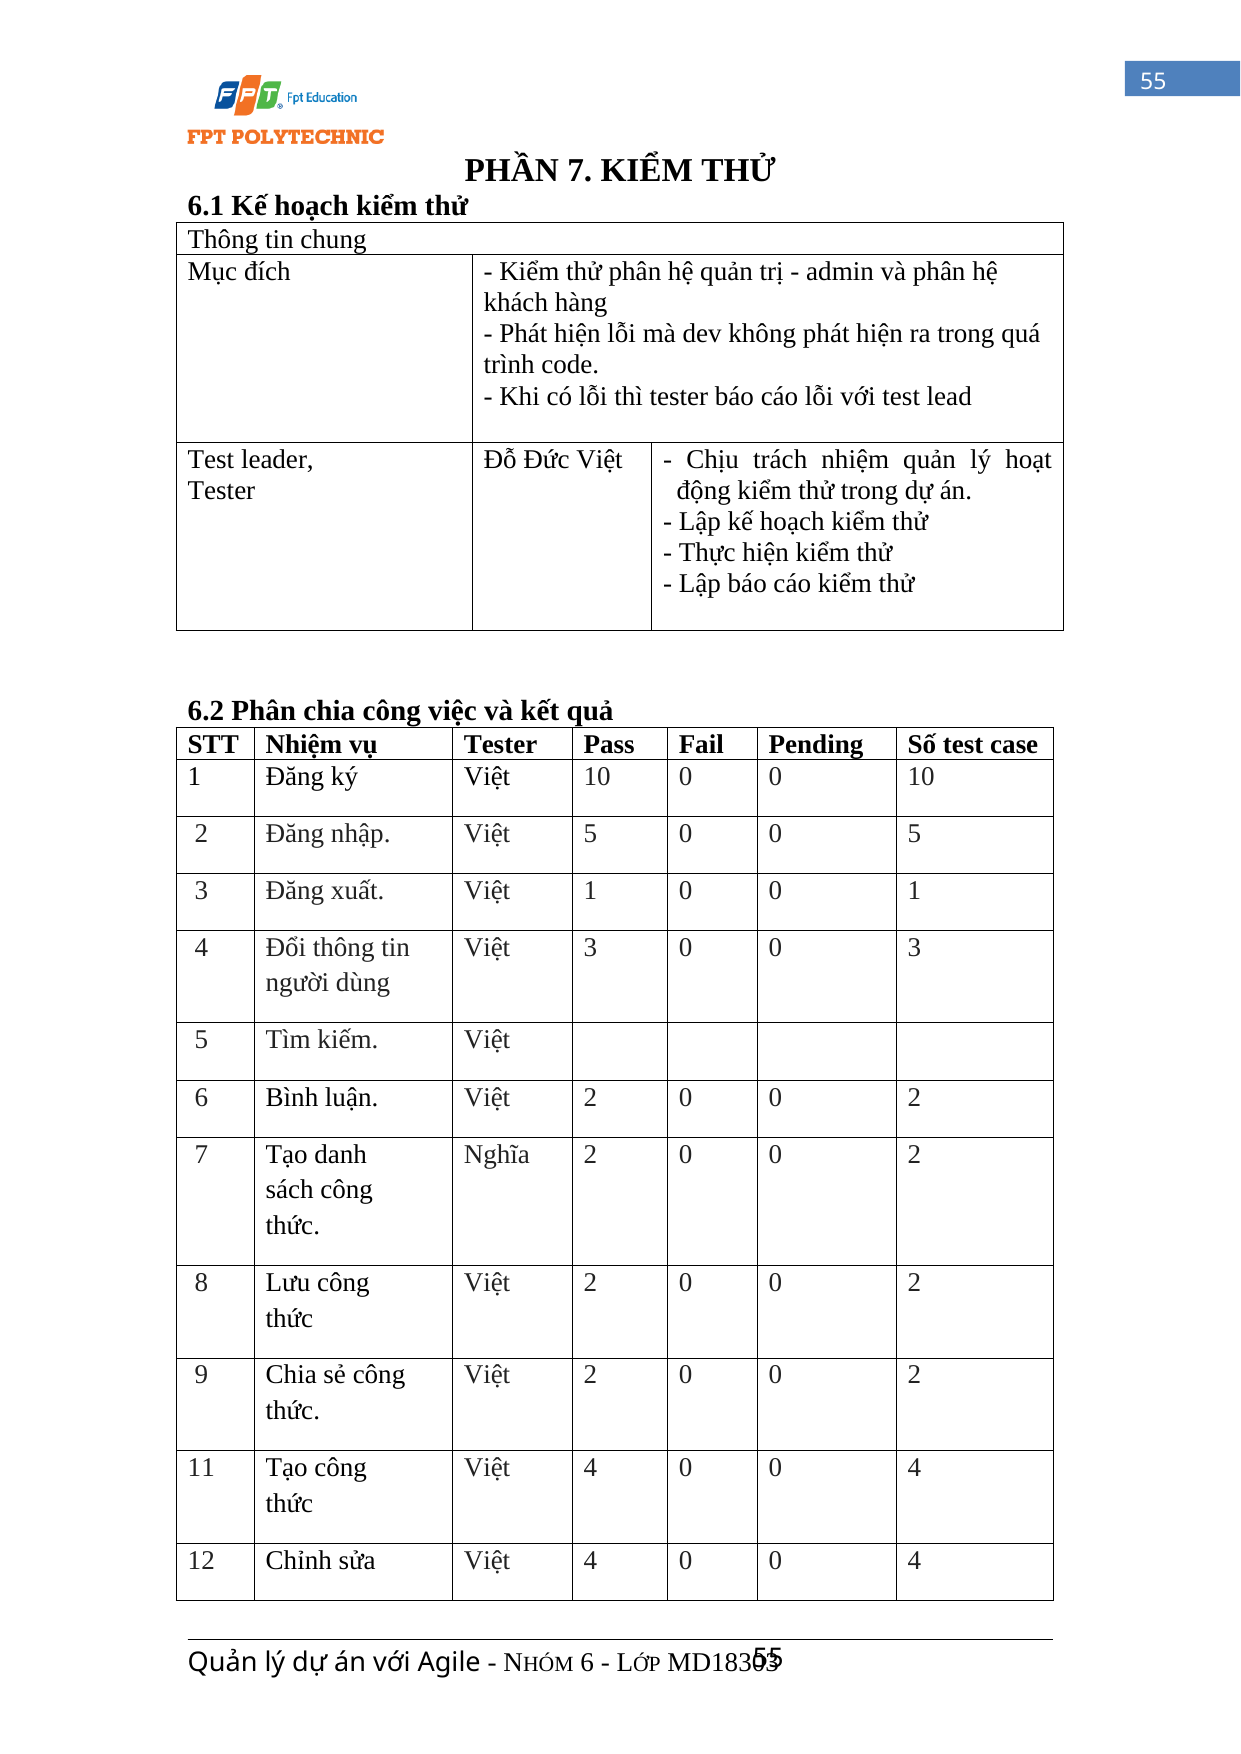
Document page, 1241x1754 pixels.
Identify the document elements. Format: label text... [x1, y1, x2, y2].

table_cell Việt [453, 1544, 572, 1600]
table_cell 5 [897, 817, 1053, 873]
table_cell Việt [453, 1359, 572, 1450]
table_cell Tạo danh sách công thức. [255, 1138, 452, 1265]
table_cell Việt [453, 1081, 572, 1137]
table_cell 0 [668, 817, 757, 873]
table_cell Đăng nhập. [255, 817, 452, 873]
table_cell [573, 1023, 667, 1080]
table_cell 11 [177, 1451, 254, 1543]
table_header Số test case [897, 728, 1053, 759]
table_cell Đăng xuất. [255, 874, 452, 929]
table_cell 0 [758, 1266, 896, 1358]
table_cell 2 [573, 1266, 667, 1358]
table_cell 0 [758, 817, 896, 873]
table_header STT [177, 728, 254, 759]
table_cell 0 [668, 874, 757, 929]
table_cell Lưu công thức [255, 1266, 452, 1358]
table_cell 10 [573, 760, 667, 816]
table_cell 0 [668, 1138, 757, 1265]
table_cell Test leader, Tester [177, 443, 472, 630]
table_cell [758, 1023, 896, 1080]
table_cell Đổi thông tin người dùng [255, 931, 452, 1022]
table_cell Tạo công thức [255, 1451, 452, 1543]
text 6.1 Kế hoạch kiểm thử [187, 188, 1053, 222]
table_cell 0 [668, 1081, 757, 1137]
table_cell Việt [453, 874, 572, 929]
table_cell 0 [758, 1544, 896, 1600]
table_cell 3 [573, 931, 667, 1022]
table_cell 2 [897, 1359, 1053, 1450]
table_header Nhiệm vụ [255, 728, 452, 759]
table_header Pass [573, 728, 667, 759]
table_cell Việt [453, 1023, 572, 1080]
table_header Thông tin chung [177, 223, 1063, 254]
table_cell 8 [177, 1266, 254, 1358]
table_cell 1 [573, 874, 667, 929]
table_cell 4 [573, 1544, 667, 1600]
table_cell 1 [897, 874, 1053, 929]
table_cell 0 [758, 1081, 896, 1137]
table_cell 2 [573, 1081, 667, 1137]
table_cell 12 [177, 1544, 254, 1600]
table_cell 2 [897, 1138, 1053, 1265]
table_cell Đăng ký [255, 760, 452, 816]
table_cell 7 [177, 1138, 254, 1265]
table_cell 4 [573, 1451, 667, 1543]
table_cell Đỗ Đức Việt [473, 443, 651, 630]
table_cell 1 [177, 760, 254, 816]
table_header Fail [668, 728, 757, 759]
table_cell Chia sẻ công thức. [255, 1359, 452, 1450]
table_cell Việt [453, 931, 572, 1022]
table_cell 0 [758, 760, 896, 816]
table_cell 0 [668, 1266, 757, 1358]
table_cell 0 [758, 1138, 896, 1265]
table_cell 0 [668, 1544, 757, 1600]
table_cell 0 [758, 931, 896, 1022]
table_cell [668, 1023, 757, 1080]
table_cell Việt [453, 760, 572, 816]
table_cell 0 [758, 1359, 896, 1450]
table_cell Tìm kiếm. [255, 1023, 452, 1080]
table_cell Bình luận. [255, 1081, 452, 1137]
table_cell Việt [453, 817, 572, 873]
table_cell 2 [177, 817, 254, 873]
table_cell 3 [177, 874, 254, 929]
table_cell [897, 1023, 1053, 1080]
table_cell 2 [573, 1138, 667, 1265]
picture [187, 75, 385, 144]
table_cell 0 [758, 1451, 896, 1543]
table_cell - Chịu trách nhiệm quản lý hoạt động kiểm thử trong dự án. - Lập kế hoạch kiểm thử - Thực hiện kiểm thử - Lập báo cáo kiểm thử [652, 443, 1063, 630]
table_cell 5 [573, 817, 667, 873]
table_cell 4 [897, 1544, 1053, 1600]
table_header Tester [453, 728, 572, 759]
table_cell 2 [897, 1266, 1053, 1358]
table_cell 5 [177, 1023, 254, 1080]
table_cell 0 [668, 1451, 757, 1543]
table_cell 0 [668, 931, 757, 1022]
table_cell Việt [453, 1266, 572, 1358]
table_cell 4 [897, 1451, 1053, 1543]
table_cell Nghĩa [453, 1138, 572, 1265]
table_cell 10 [897, 760, 1053, 816]
table_cell Chỉnh sửa công thức [255, 1544, 452, 1600]
text 6.2 Phân chia công việc và kết quả [187, 693, 1053, 727]
table_cell 2 [573, 1359, 667, 1450]
table_cell Mục đích [177, 255, 472, 442]
table_cell Việt [453, 1451, 572, 1543]
table_cell 0 [758, 874, 896, 929]
table_cell 2 [897, 1081, 1053, 1137]
table_cell 9 [177, 1359, 254, 1450]
table_cell 0 [668, 1359, 757, 1450]
table_cell - Kiểm thử phân hệ quản trị - admin và phân hệ khách hàng - Phát hiện lỗi mà dev không phát hiện ra trong quá trình code. - Khi có lỗi thì tester báo cáo lỗi với test lead [473, 255, 1063, 442]
table_header Pending [758, 728, 896, 759]
table_cell 3 [897, 931, 1053, 1022]
table_cell 4 [177, 931, 254, 1022]
table_cell 6 [177, 1081, 254, 1137]
text PHẦN 7. KIỂM THỬ [187, 150, 1053, 188]
table_cell 0 [668, 760, 757, 816]
